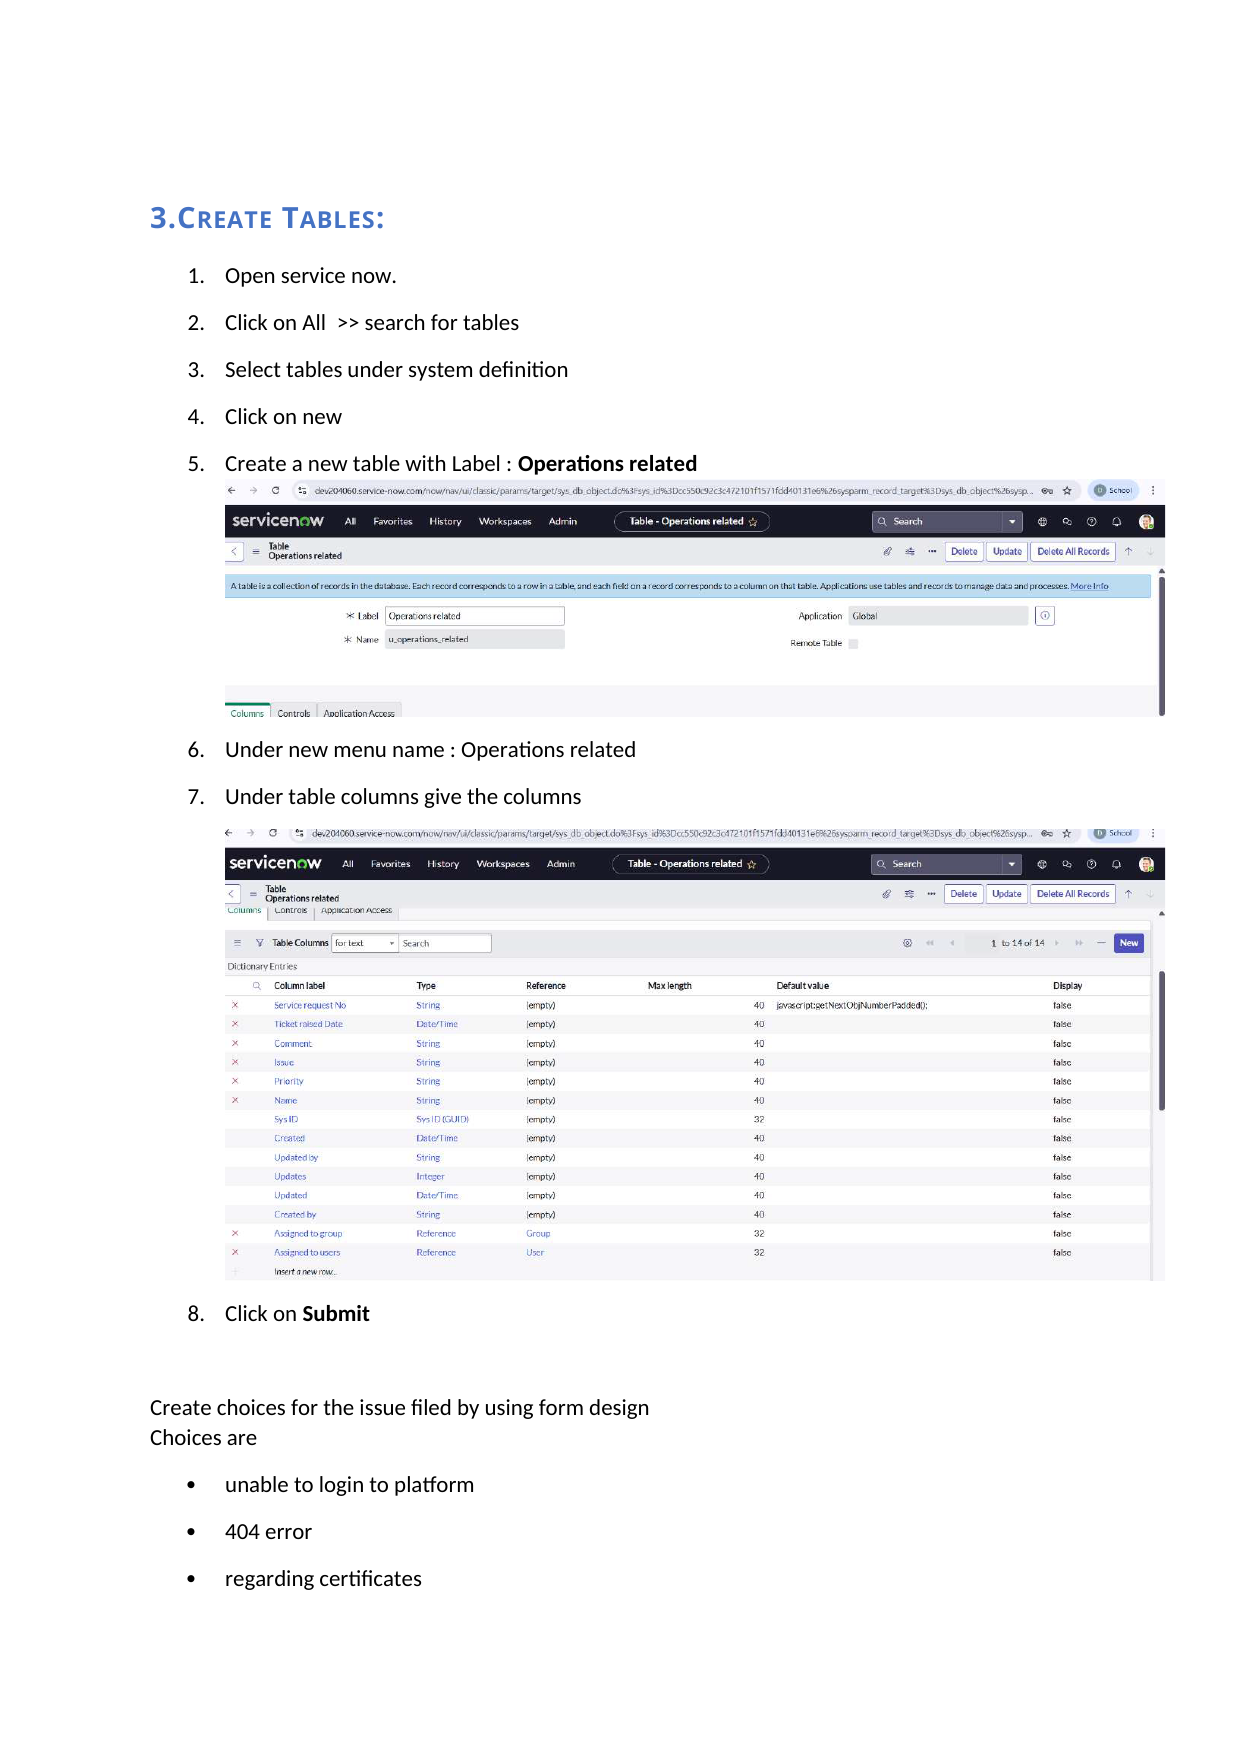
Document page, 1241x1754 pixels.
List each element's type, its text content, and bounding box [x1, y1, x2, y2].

list Under table columns give the columns [187, 782, 1090, 811]
list Select tables under system definition [187, 355, 1090, 383]
list Open service now. [187, 262, 1090, 289]
list Create a new table with Label : Operations related [187, 449, 1090, 717]
list regarding certificates [187, 1564, 1090, 1592]
list unable to login to platform [187, 1470, 1090, 1498]
list Click on Submit [187, 1299, 1090, 1327]
text Create choices for the issue filed by using form design Choices are [150, 1393, 1090, 1451]
list 404 error [187, 1517, 1090, 1545]
list Click on new [187, 402, 1090, 430]
subtitle 3.Create Tables: [150, 197, 1090, 237]
list Under new menu name : Operations related [187, 736, 1090, 764]
list Click on All >> search for tables [187, 308, 1090, 336]
